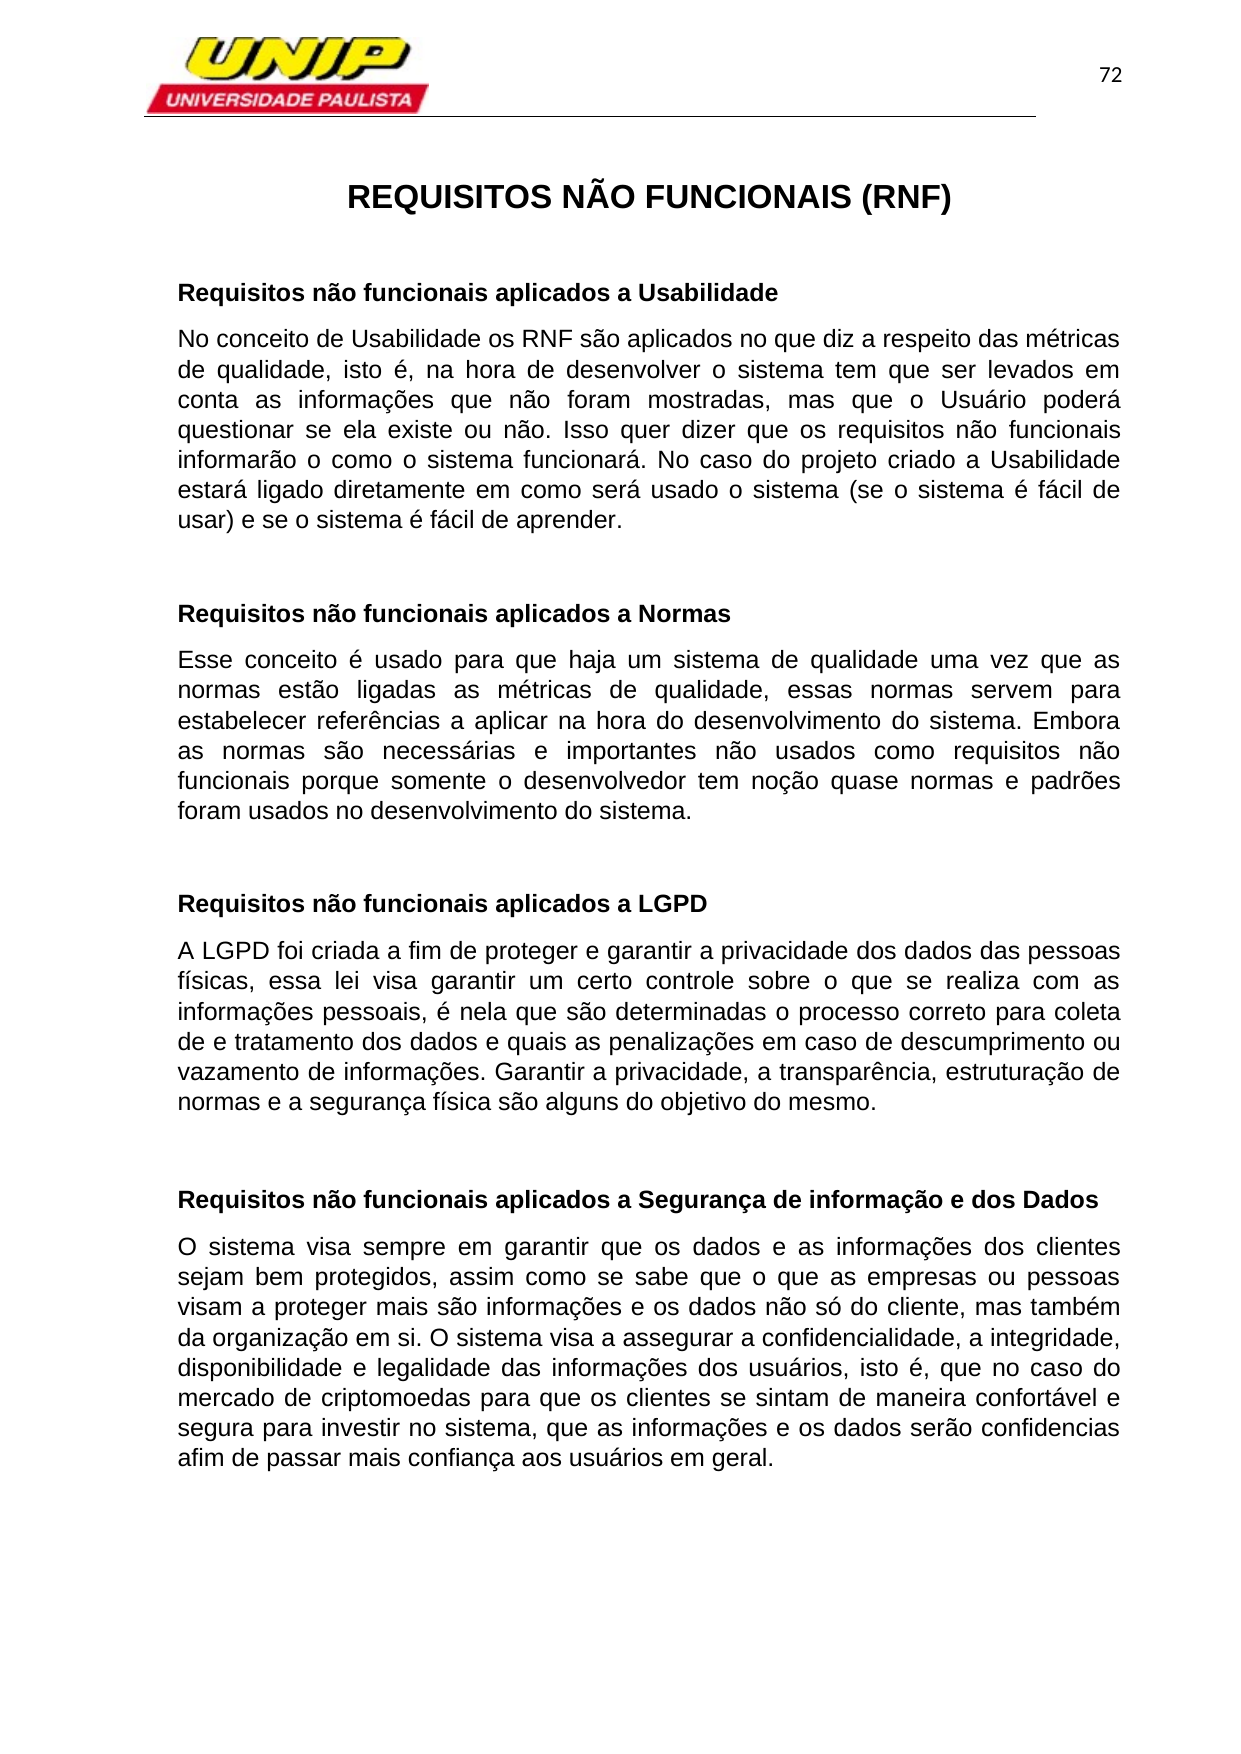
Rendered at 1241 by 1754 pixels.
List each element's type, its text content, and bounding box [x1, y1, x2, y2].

text No conceito de Usabilidade os RNF são aplicados no que diz a respeito das métricas de qualidade, isto é, na hora de desenvolver o sistema tem que ser levados em conta as informações que não foram mostradas, mas que o Usuário poderá questionar se ela existe ou não. Isso quer dizer que os requisitos não funcionais informarão o como o sistema funcionará. No caso do projeto criado a Usabilidade estará ligado diretamente em como será usado o sistema (se o sistema é fácil de usar) e se o sistema é fácil de aprender. [177, 324, 1122, 534]
text REQUISITOS NÃO FUNCIONAIS (RNF) [177, 177, 1122, 216]
text Requisitos não funcionais aplicados a LGPD [177, 889, 1122, 918]
text Requisitos não funcionais aplicados a Normas [177, 599, 1122, 627]
picture [146, 37, 429, 114]
text Requisitos não funcionais aplicados a Usabilidade [177, 278, 1122, 306]
text A LGPD foi criada a fim de proteger e garantir a privacidade dos dados das pessoas físicas, essa lei visa garantir um certo controle sobre o que se realiza com as informações pessoais, é nela que são determinadas o processo correto para coleta de e tratamento dos dados e quais as penalizações em caso de descumprimento ou vazamento de informações. Garantir a privacidade, a transparência, estruturação de normas e a segurança física são alguns do objetivo do mesmo. [177, 936, 1122, 1116]
text O sistema visa sempre em garantir que os dados e as informações dos clientes sejam bem protegidos, assim como se sabe que o que as empresas ou pessoas visam a proteger mais são informações e os dados não só do cliente, mas também da organização em si. O sistema visa a assegurar a confidencialidade, a integridade, disponibilidade e legalidade das informações dos usuários, isto é, que no caso do mercado de criptomoedas para que os clientes se sintam de maneira confortável e segura para investir no sistema, que as informações e os dados serão confidencias afim de passar mais confiança aos usuários em geral. [177, 1232, 1122, 1472]
text Esse conceito é usado para que haja um sistema de qualidade uma vez que as normas estão ligadas as métricas de qualidade, essas normas servem para estabelecer referências a aplicar na hora do desenvolvimento do sistema. Embora as normas são necessárias e importantes não usados como requisitos não funcionais porque somente o desenvolvedor tem noção quase normas e padrões foram usados no desenvolvimento do sistema. [177, 645, 1122, 825]
text Requisitos não funcionais aplicados a Segurança de informação e dos Dados [177, 1185, 1122, 1214]
